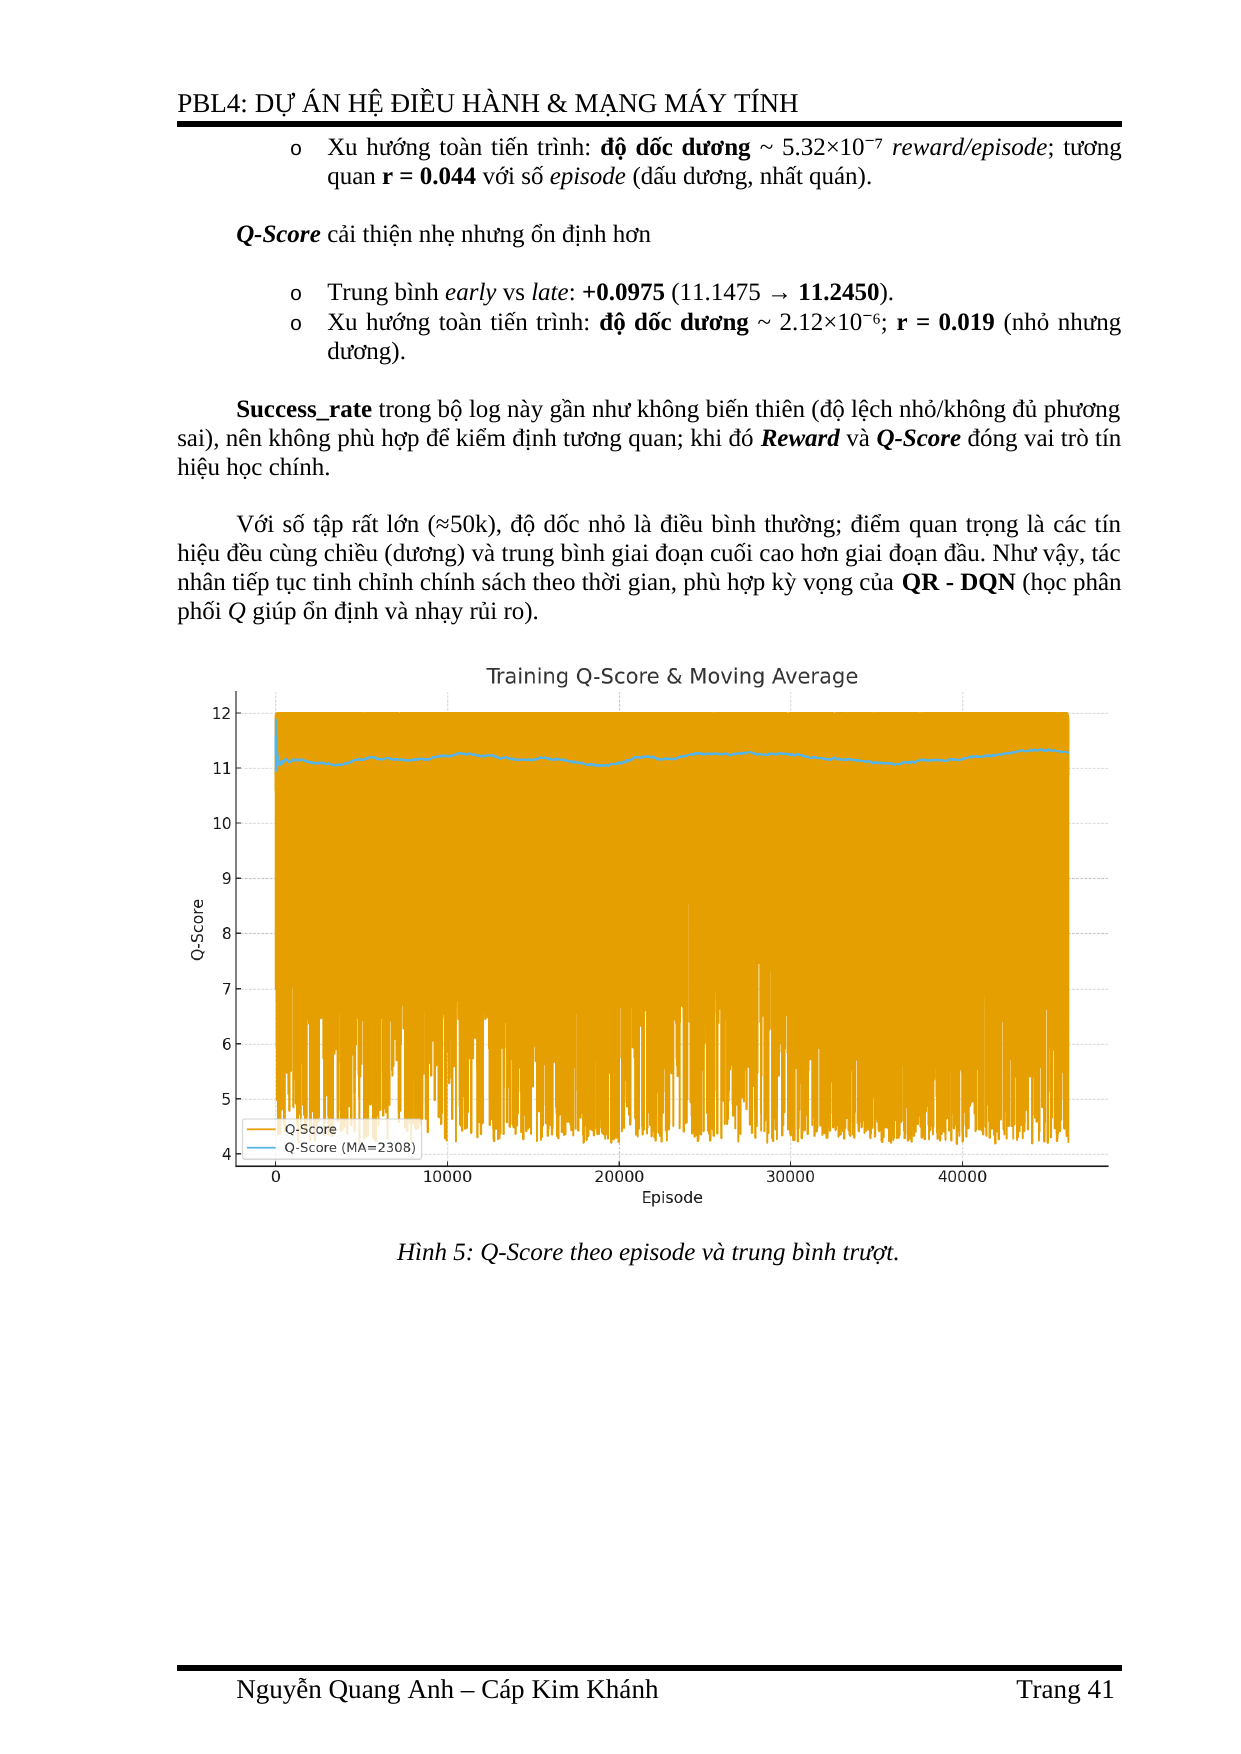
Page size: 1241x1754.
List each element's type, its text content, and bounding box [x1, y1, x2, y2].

text Success_rate trong bộ log này gần như không biến thiên (độ lệch nhỏ/không đủ phương sai), nên không phù hợp để kiểm định tương quan; khi đó Reward và Q-Score đóng vai trò tín hiệu học chính. [177, 394, 1122, 480]
list Trung bình early vs late: +0.0975 (11.1475 → 11.2450). [289, 277, 1122, 307]
list Xu hướng toàn tiến trình: độ dốc dương ~ 2.12×10⁻⁶; r = 0.019 (nhỏ nhưng dương). [289, 307, 1122, 365]
picture [177, 653, 1122, 1221]
text Q-Score cải thiện nhẹ nhưng ổn định hơn [177, 219, 1122, 248]
text Với số tập rất lớn (≈50k), độ dốc nhỏ là điều bình thường; điểm quan trọng là các tín hiệu đều cùng chiều (dương) và trung bình giai đoạn cuối cao hơn giai đoạn đầu. Như vậy, tác nhân tiếp tục tinh chỉnh chính sách theo thời gian, phù hợp kỳ vọng của QR - DQN (học phân phối Q giúp ổn định và nhạy rủi ro). [177, 509, 1122, 624]
list Xu hướng toàn tiến trình: độ dốc dương ~ 5.32×10⁻⁷ reward/episode; tương quan r = 0.044 với số episode (dấu dương, nhất quán). [289, 132, 1122, 190]
text Hình 5: Q-Score theo episode và trung bình trượt. [177, 1237, 1122, 1266]
